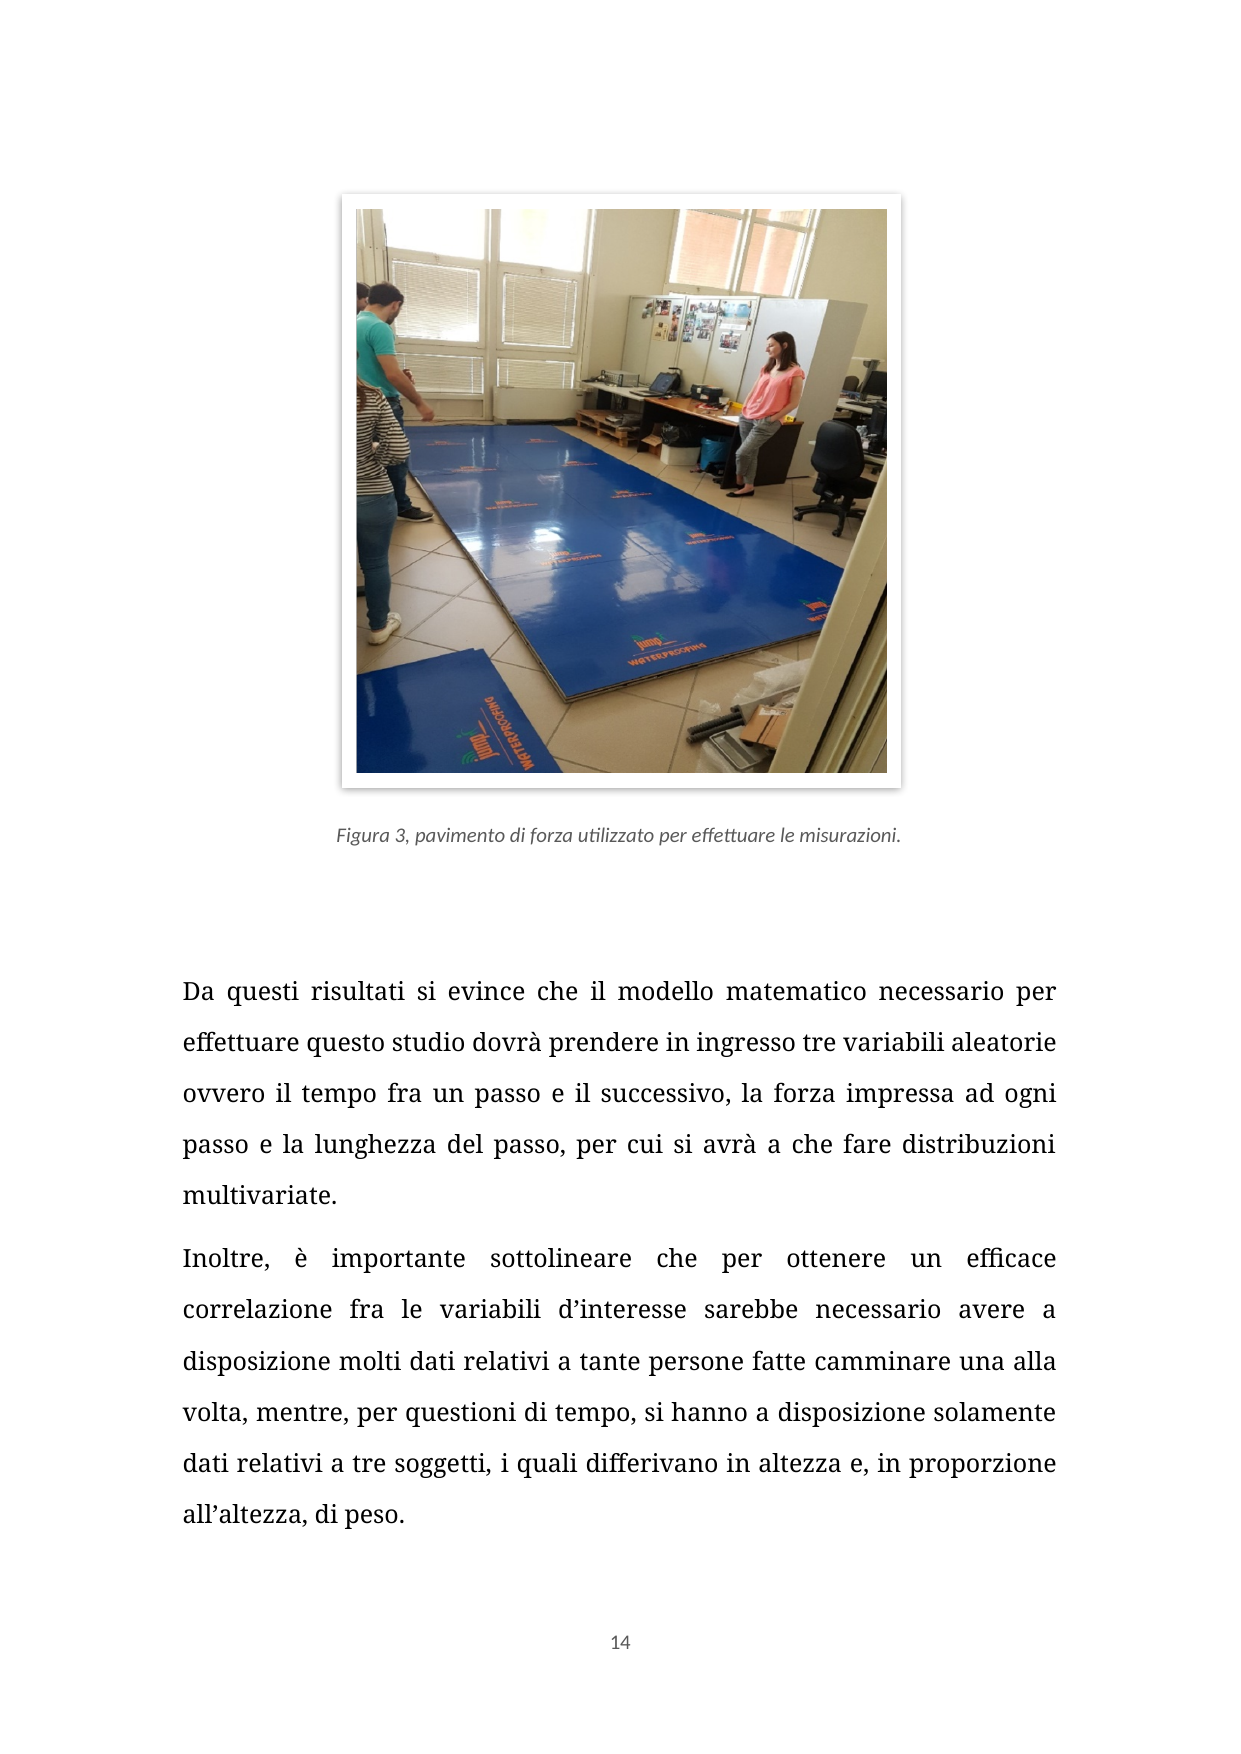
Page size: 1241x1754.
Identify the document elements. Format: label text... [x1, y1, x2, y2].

text Figura 3, pavimento di forza utilizzato per effettuare le misurazioni. [182, 822, 1058, 847]
picture [357, 209, 887, 773]
text Da questi risultati si evince che il modello matematico necessario per effettuare questo studio dovrà prendere in ingresso tre variabili aleatorie ovvero il tempo fra un passo e il successivo, la forza impressa ad ogni passo e la lunghezza del passo, per cui si avrà a che fare distribuzioni multivariate. [182, 973, 1058, 1212]
text Inoltre, è importante sottolineare che per ottenere un efficace correlazione fra le variabili d’interesse sarebbe necessario avere a disposizione molti dati relativi a tante persone fatte camminare una alla volta, mentre, per questioni di tempo, si hanno a disposizione solamente dati relativi a tre soggetti, i quali differivano in altezza e, in proporzione all’altezza, di peso. [182, 1241, 1058, 1530]
